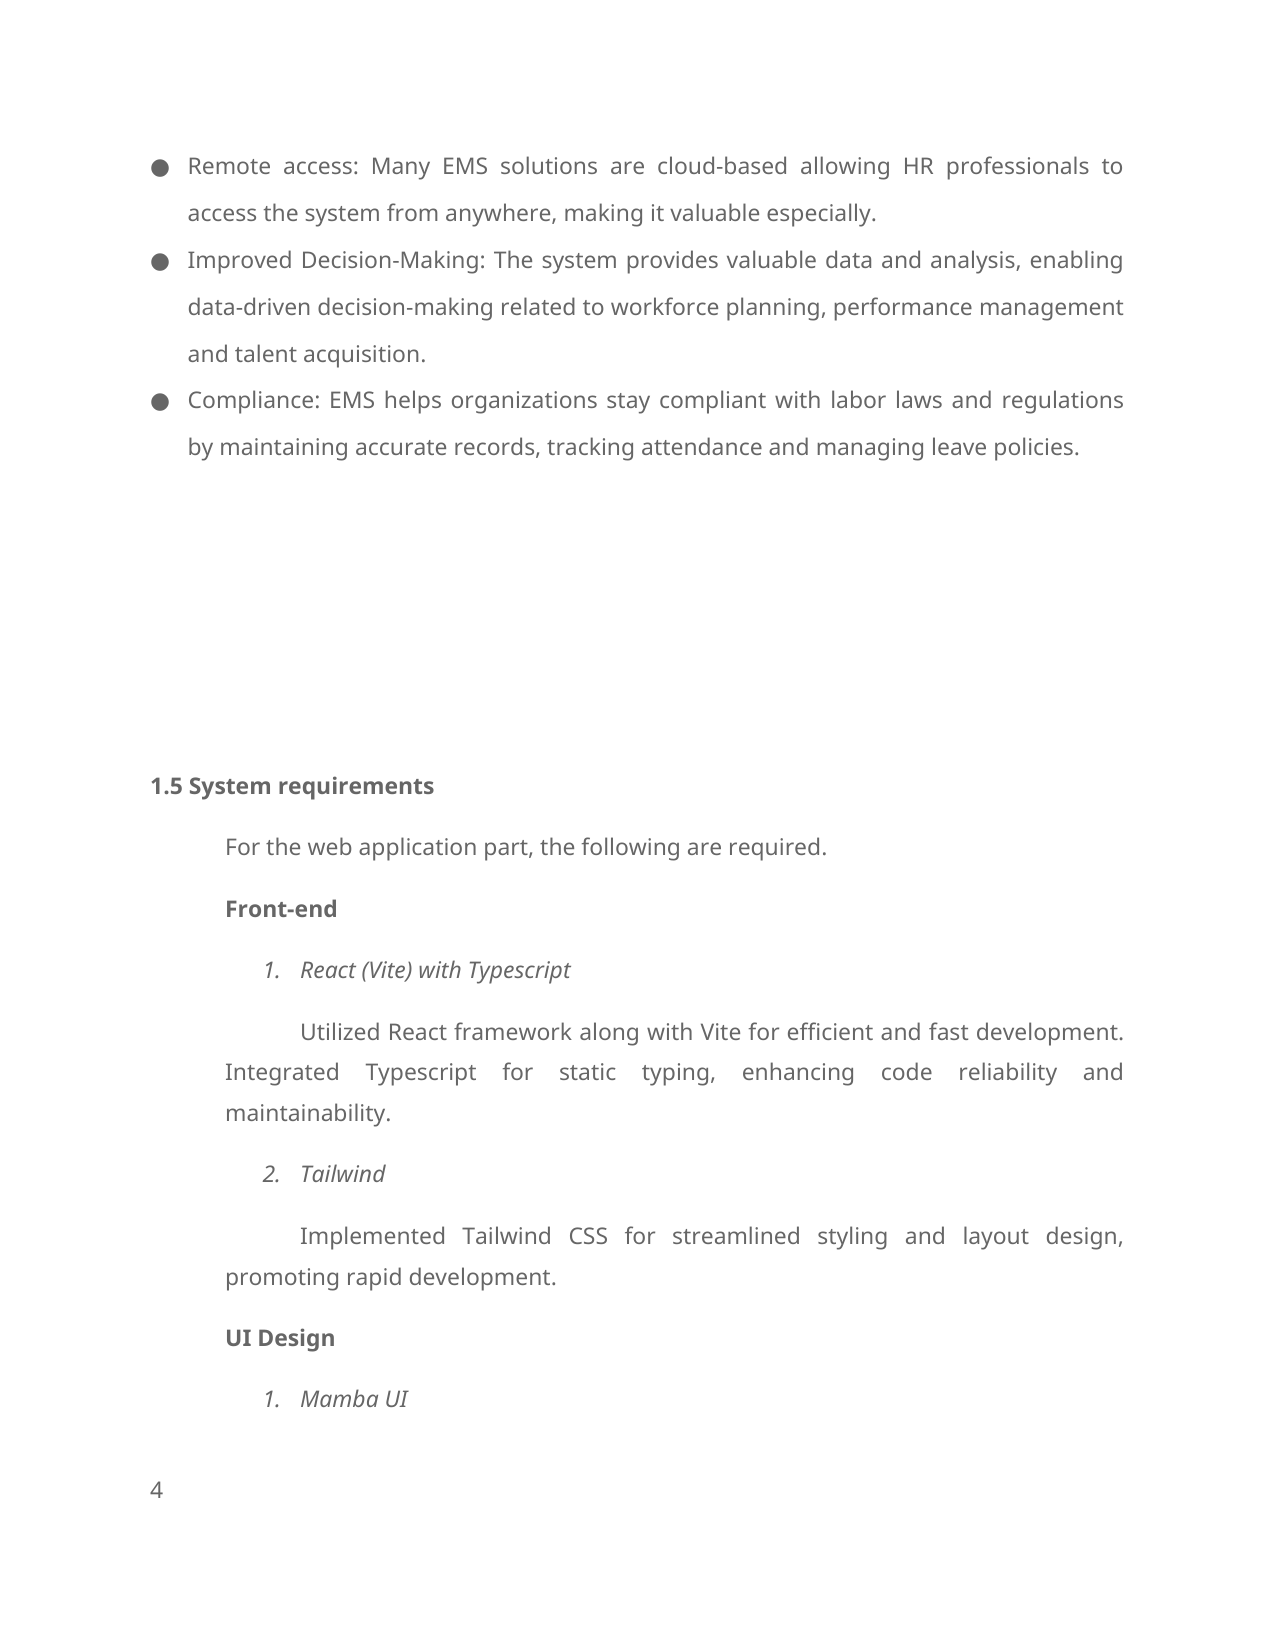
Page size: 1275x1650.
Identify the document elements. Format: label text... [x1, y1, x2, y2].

text Implemented Tailwind CSS for streamlined styling and layout design, promoting rapid development. [225, 1220, 1125, 1292]
list Compliance: EMS helps organizations stay compliant with labor laws and regulations by maintaining accurate records, tracking attendance and managing leave policies. [150, 384, 1125, 462]
list Tailwind [262, 1158, 1125, 1189]
text 1.5 System requirements [150, 770, 1125, 801]
list Mamba UI [262, 1383, 1125, 1414]
text Utilized React framework along with Vite for efficient and fast development. Integrated Typescript for static typing, enhancing code reliability and maintainability. [225, 1016, 1125, 1128]
list React (Vite) with Typescript [262, 954, 1125, 985]
text For the web application part, the following are required. [150, 831, 1125, 862]
text UI Design [150, 1322, 1125, 1353]
text Front-end [150, 893, 1125, 924]
list Improved Decision-Making: The system provides valuable data and analysis, enabling data-driven decision-making related to workforce planning, performance management and talent acquisition. [150, 244, 1125, 369]
list Remote access: Many EMS solutions are cloud-based allowing HR professionals to access the system from anywhere, making it valuable especially. [150, 150, 1125, 228]
